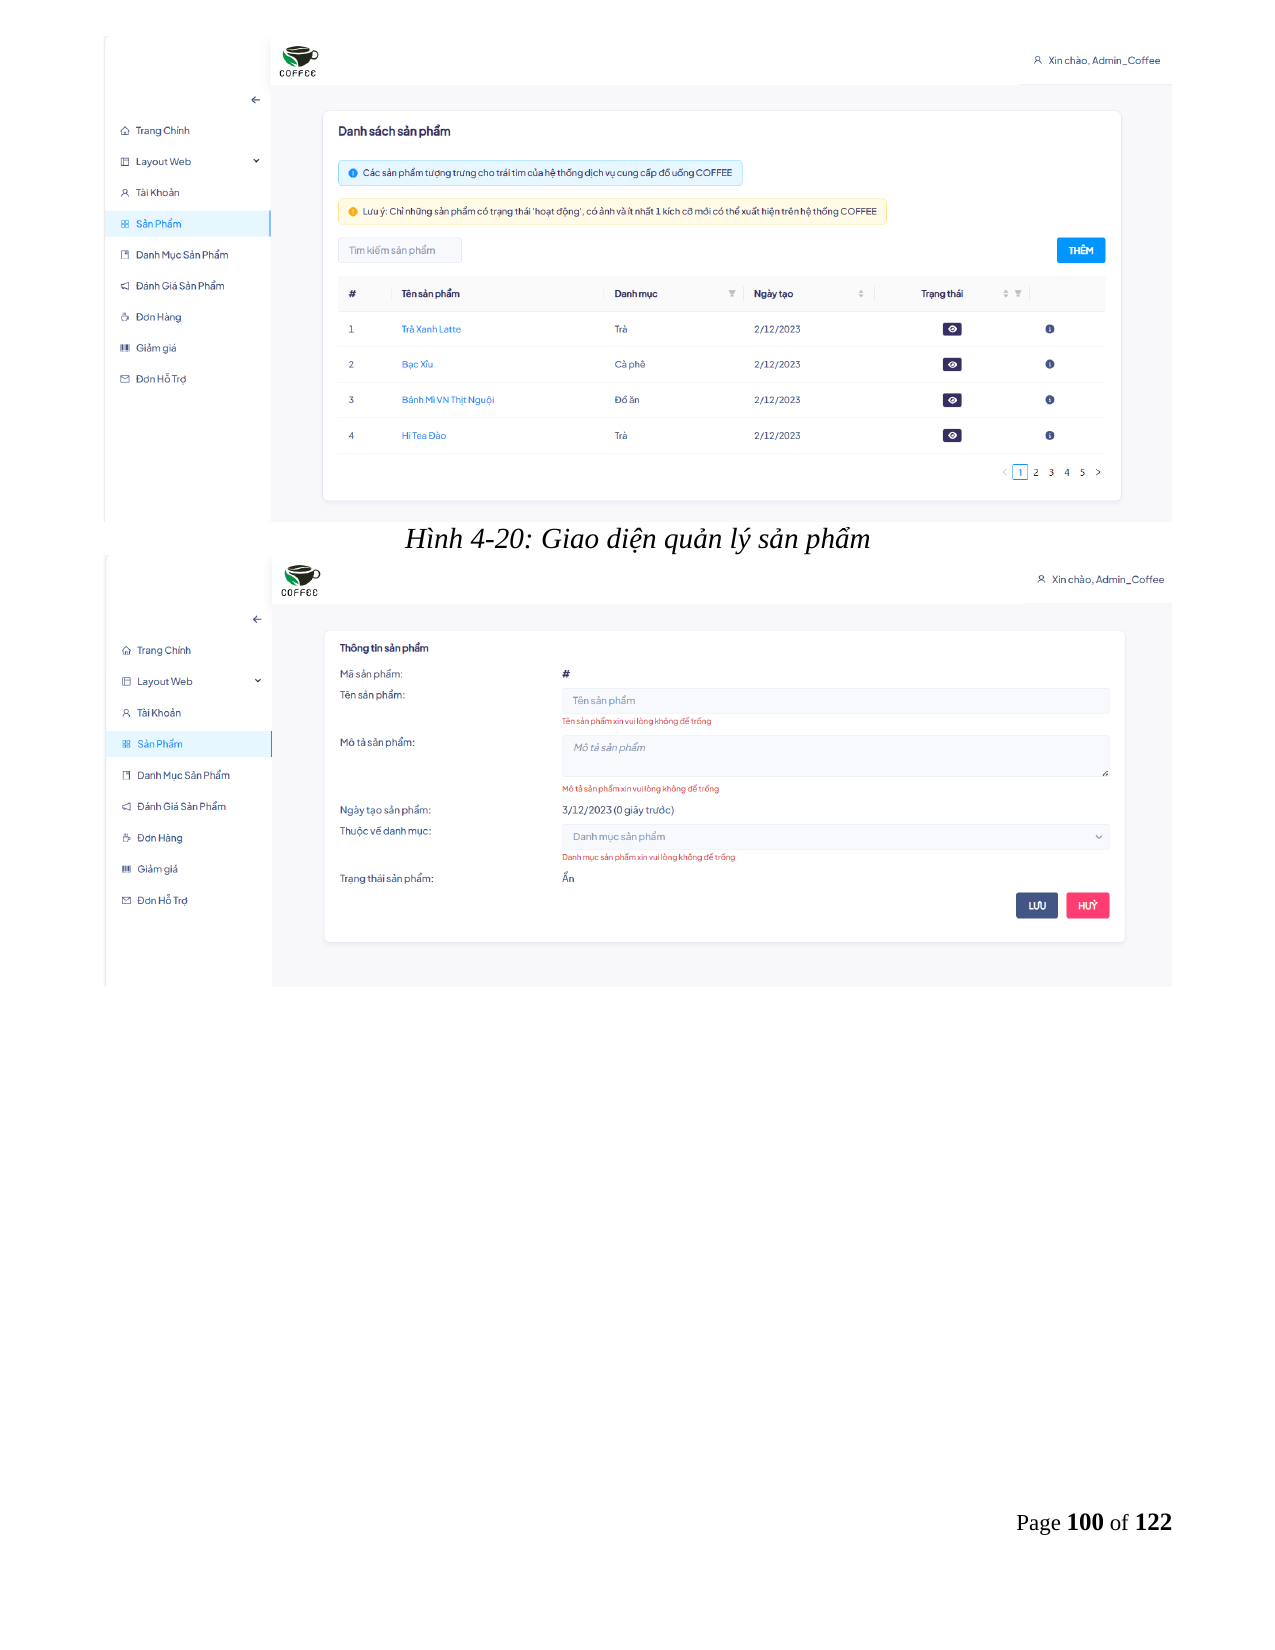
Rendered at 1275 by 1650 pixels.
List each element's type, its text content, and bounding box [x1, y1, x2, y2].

text Hình 4-20: Giao diện quản lý sản phẩm [103, 522, 1172, 555]
picture [103, 36, 1172, 522]
picture [103, 555, 1172, 987]
